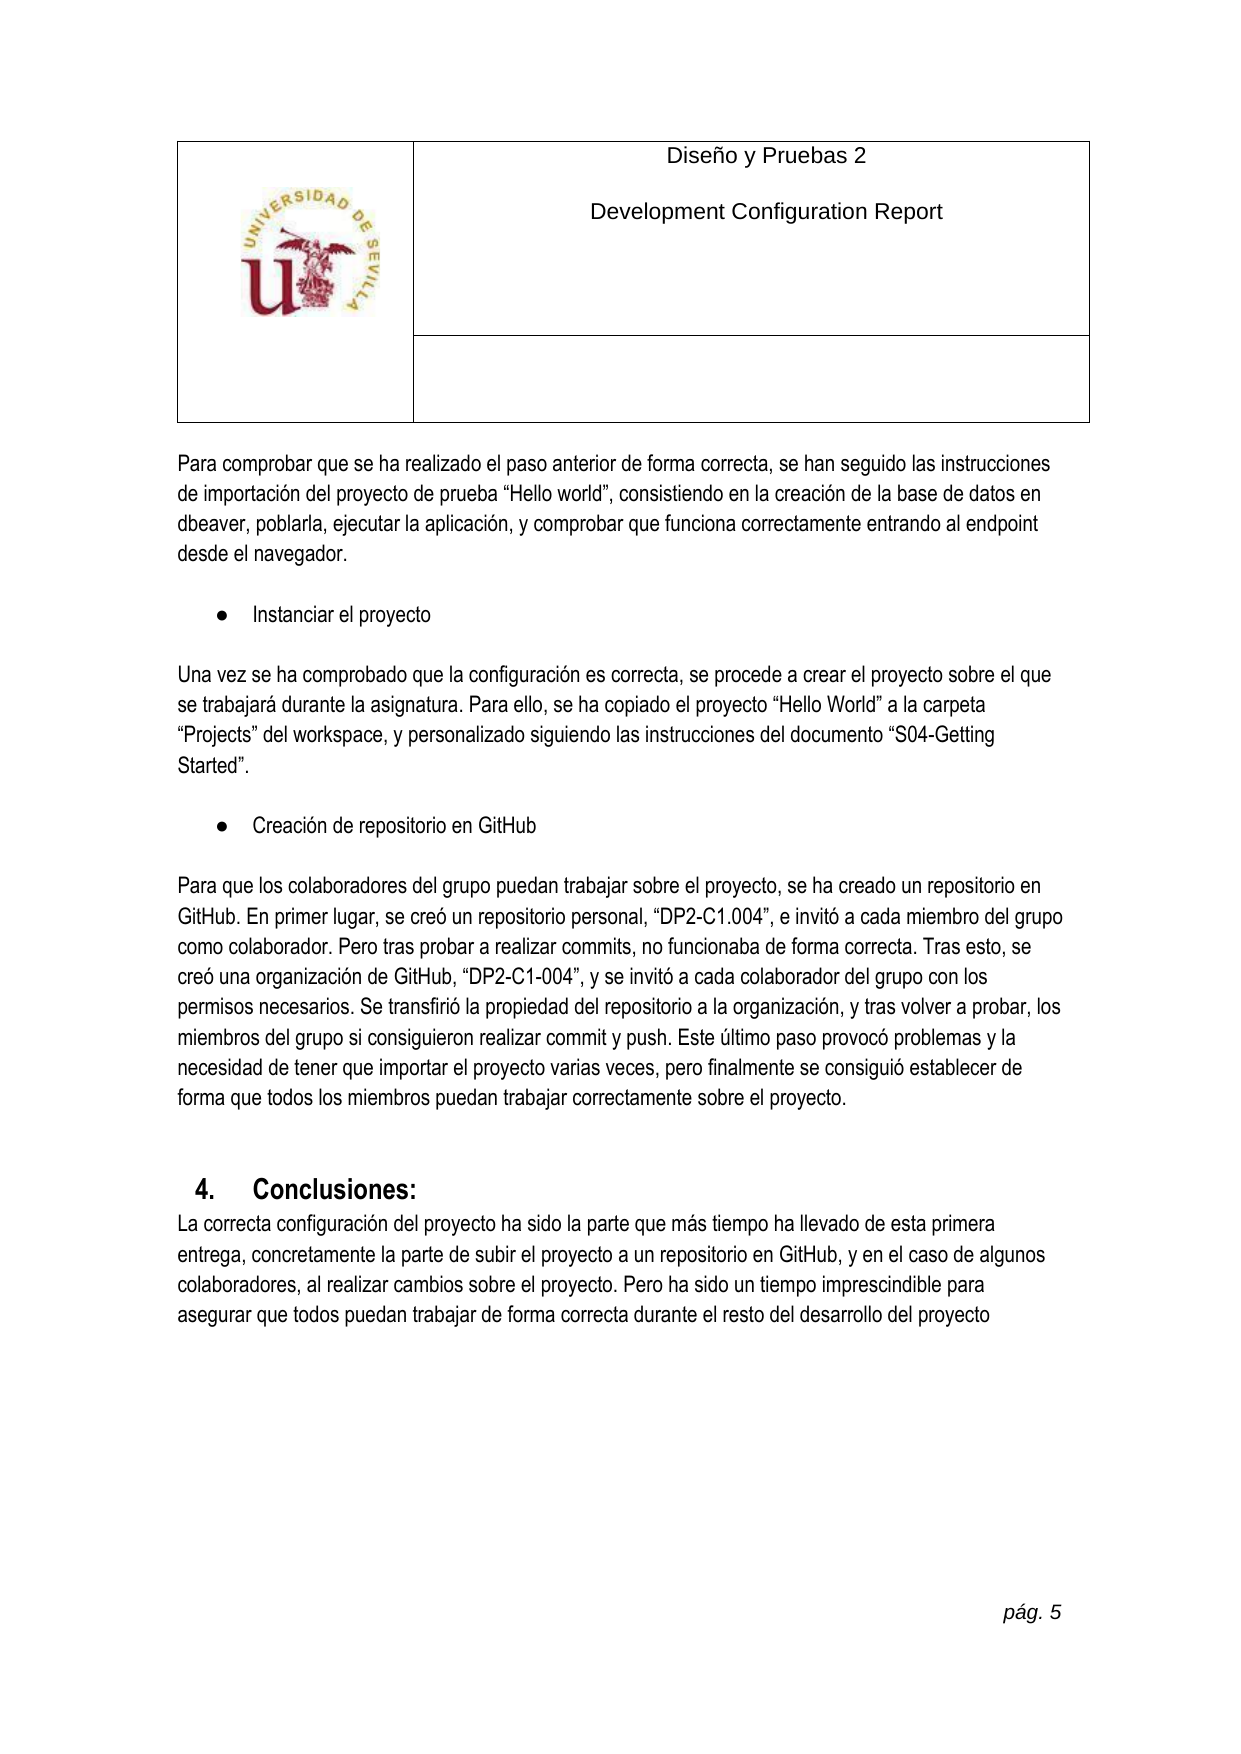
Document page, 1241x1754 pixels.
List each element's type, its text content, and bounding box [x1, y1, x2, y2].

picture [240, 187, 381, 317]
text La correcta configuración del proyecto ha sido la parte que más tiempo ha llevado de esta primera entrega, concretamente la parte de subir el proyecto a un repositorio en GitHub, y en el caso de algunos colaboradores, al realizar cambios sobre el proyecto. Pero ha sido un tiempo imprescindible para asegurar que todos puedan trabajar de forma correcta durante el resto del desarrollo del proyecto [177, 1210, 1063, 1327]
list Instanciar el proyecto [215, 601, 1063, 627]
list Creación de repositorio en GitHub [215, 812, 1063, 838]
text Para que los colaboradores del grupo puedan trabajar sobre el proyecto, se ha creado un repositorio en GitHub. En primer lugar, se creó un repositorio personal, “DP2-C1.004”, e invitó a cada miembro del grupo como colaborador. Pero tras probar a realizar commits, no funcionaba de forma correcta. Tras esto, se creó una organización de GitHub, “DP2-C1-004”, y se invitó a cada colaborador del grupo con los permisos necesarios. Se transfirió la propiedad del repositorio a la organización, y tras volver a probar, los miembros del grupo si consiguieron realizar commit y push. Este último paso provocó problemas y la necesidad de tener que importar el proyecto varias veces, pero finalmente se consiguió establecer de forma que todos los miembros puedan trabajar correctamente sobre el proyecto. [177, 872, 1063, 1110]
text Para comprobar que se ha realizado el paso anterior de forma correcta, se han seguido las instrucciones de importación del proyecto de prueba “Hello world”, consistiendo en la creación de la base de datos en dbeaver, poblarla, ejecutar la aplicación, y comprobar que funciona correctamente entrando al endpoint desde el navegador. [177, 449, 1063, 566]
text Una vez se ha comprobado que la configuración es correcta, se procede a crear el proyecto sobre el que se trabajará durante la asignatura. Para ello, se ha copiado el proyecto “Hello World” a la carpeta “Projects” del workspace, y personalizado siguiendo las instrucciones del documento “S04-Getting Started”. [177, 661, 1063, 778]
subtitle Conclusiones: [215, 1172, 1063, 1205]
